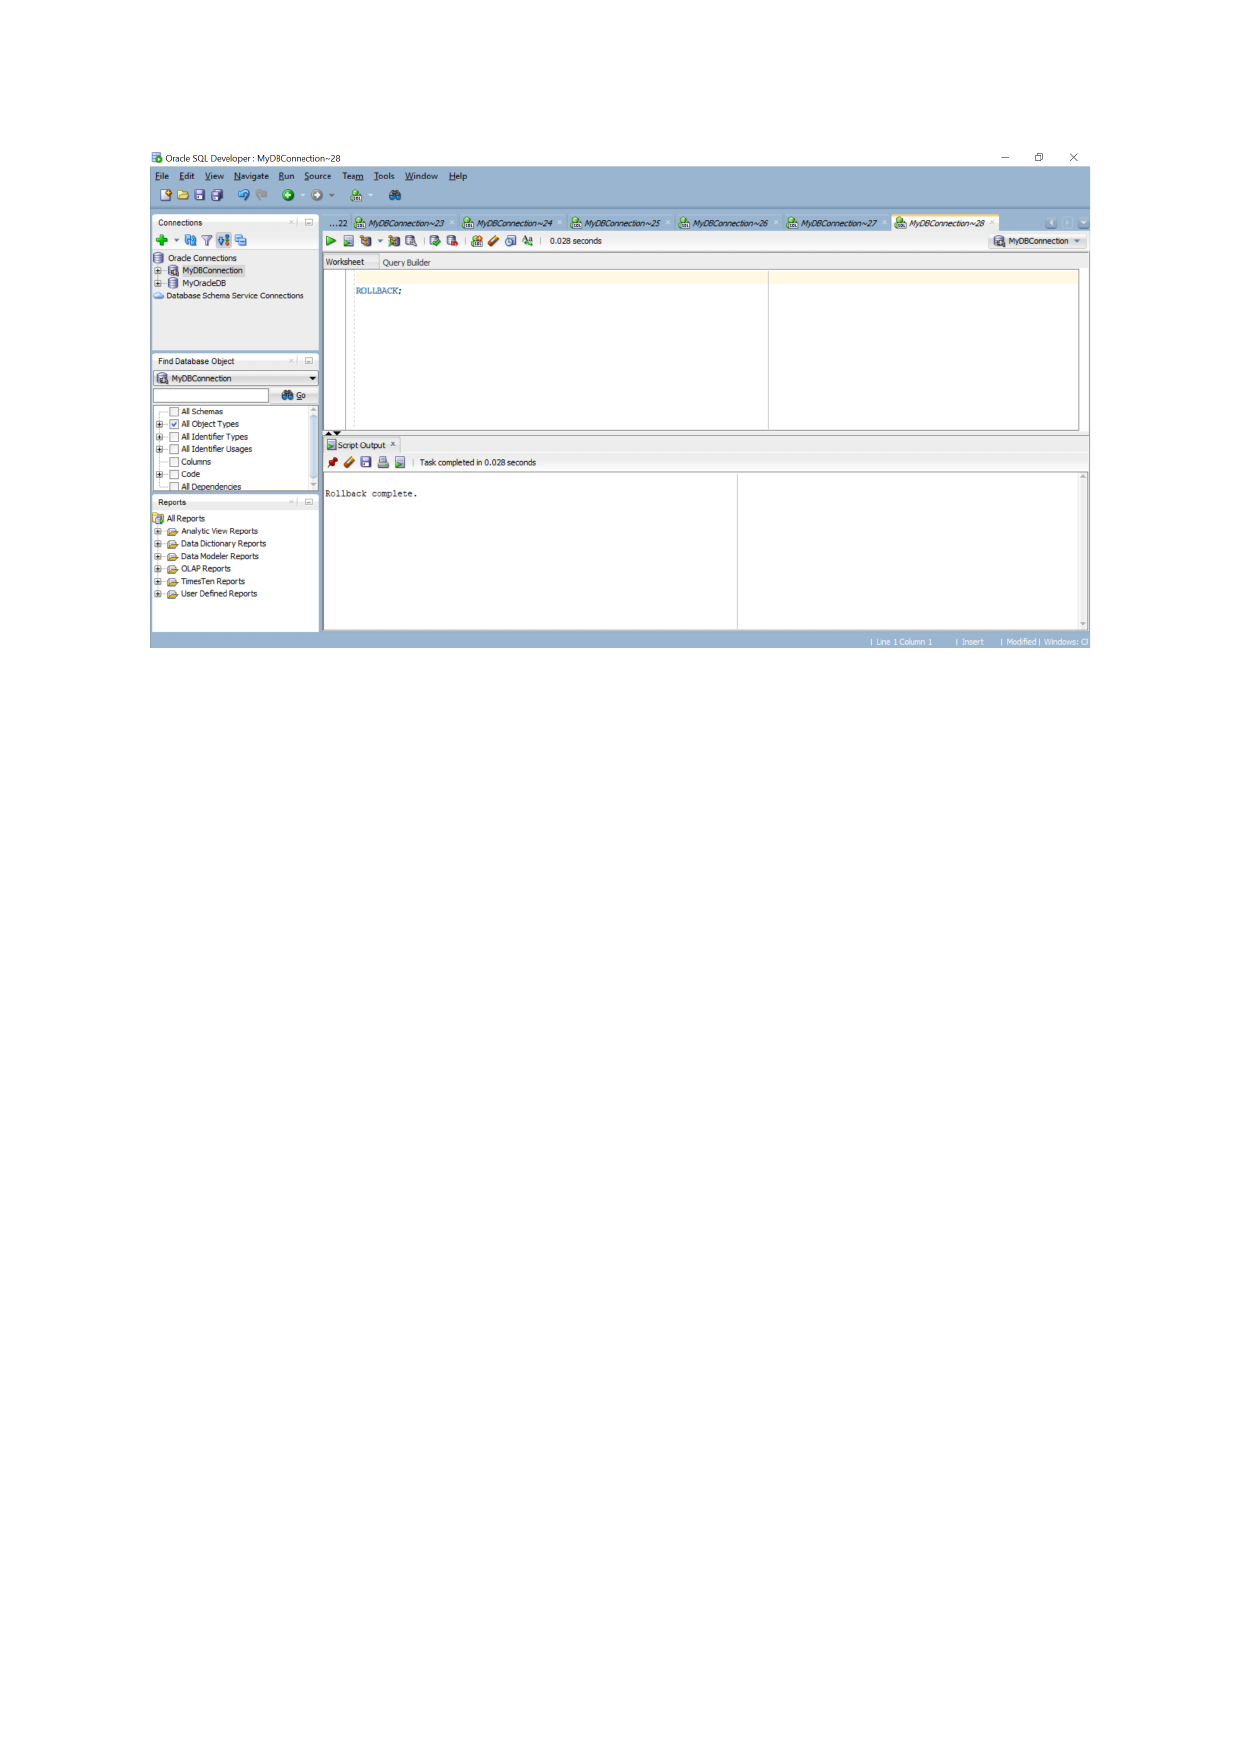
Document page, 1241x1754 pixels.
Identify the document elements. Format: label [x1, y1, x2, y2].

picture [150, 150, 1091, 648]
